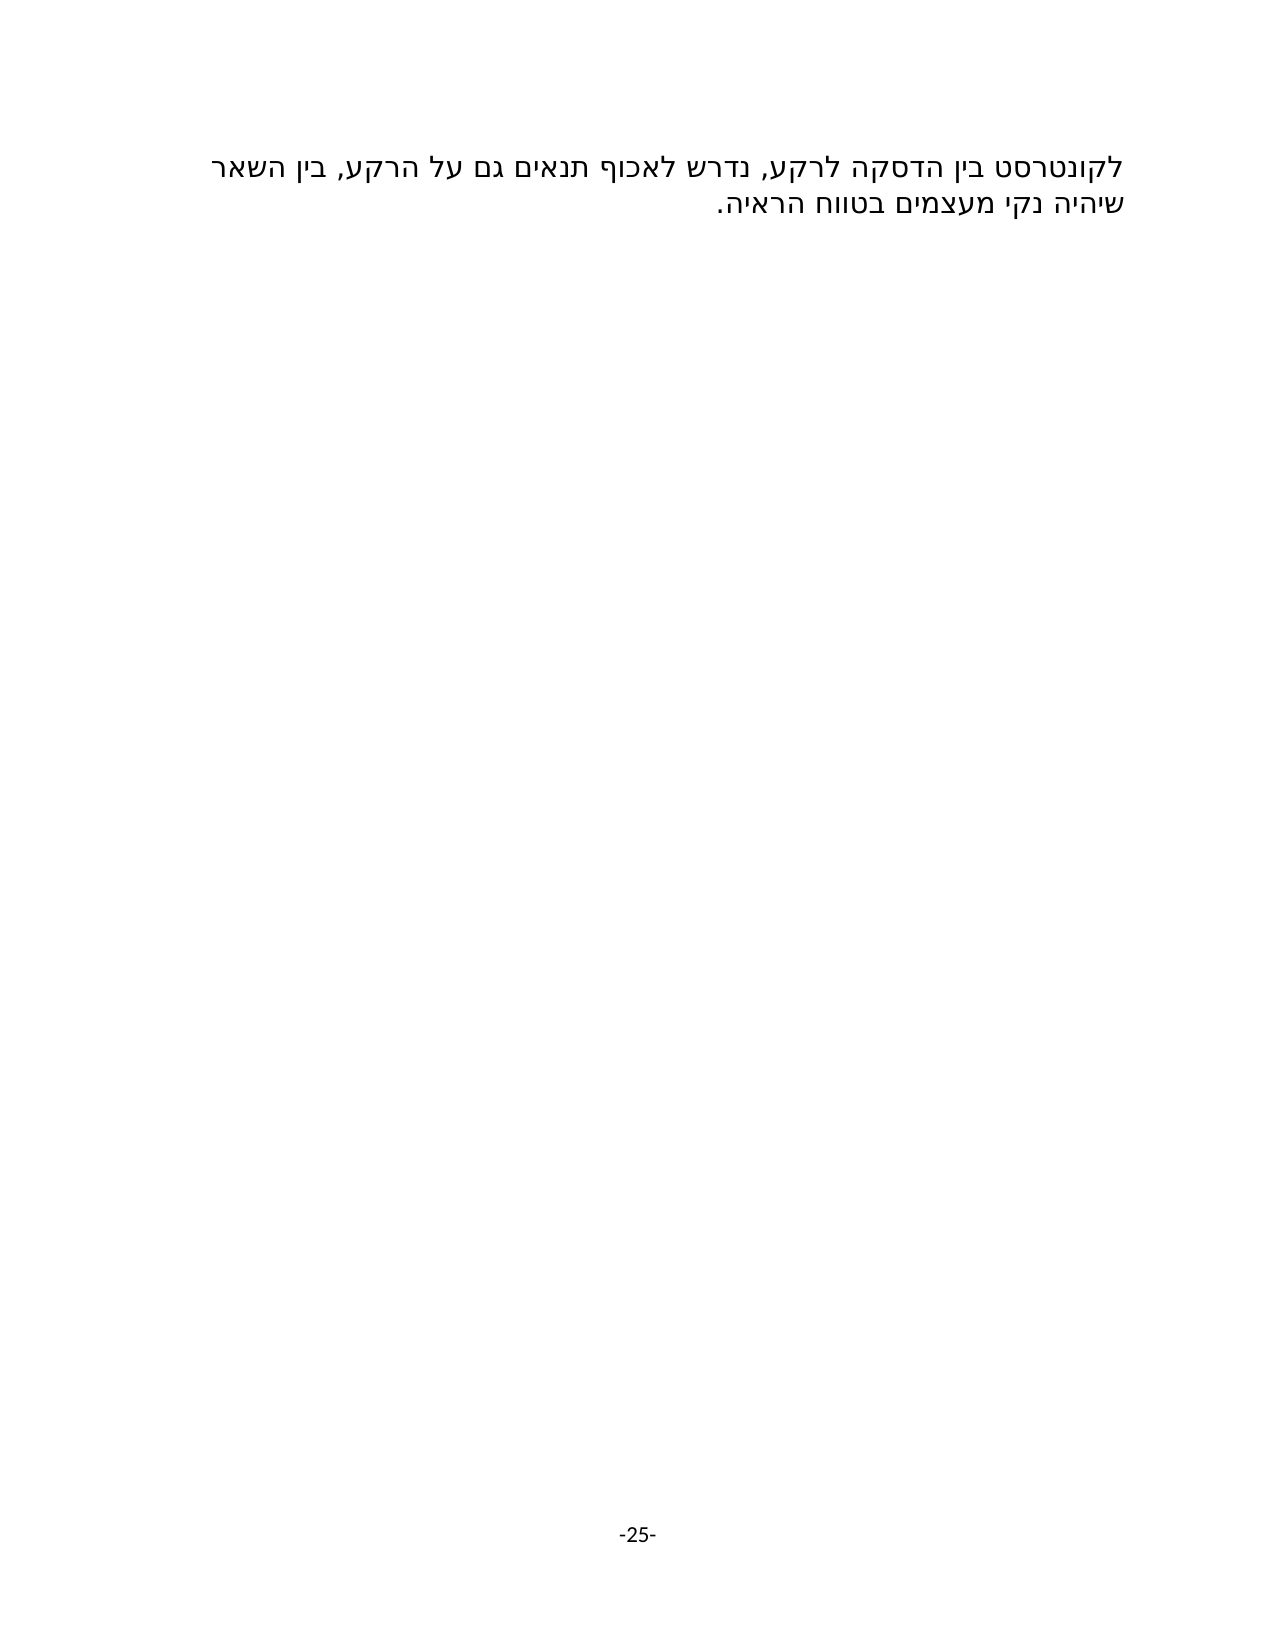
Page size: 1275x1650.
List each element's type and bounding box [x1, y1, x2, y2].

text [150, 150, 1125, 221]
